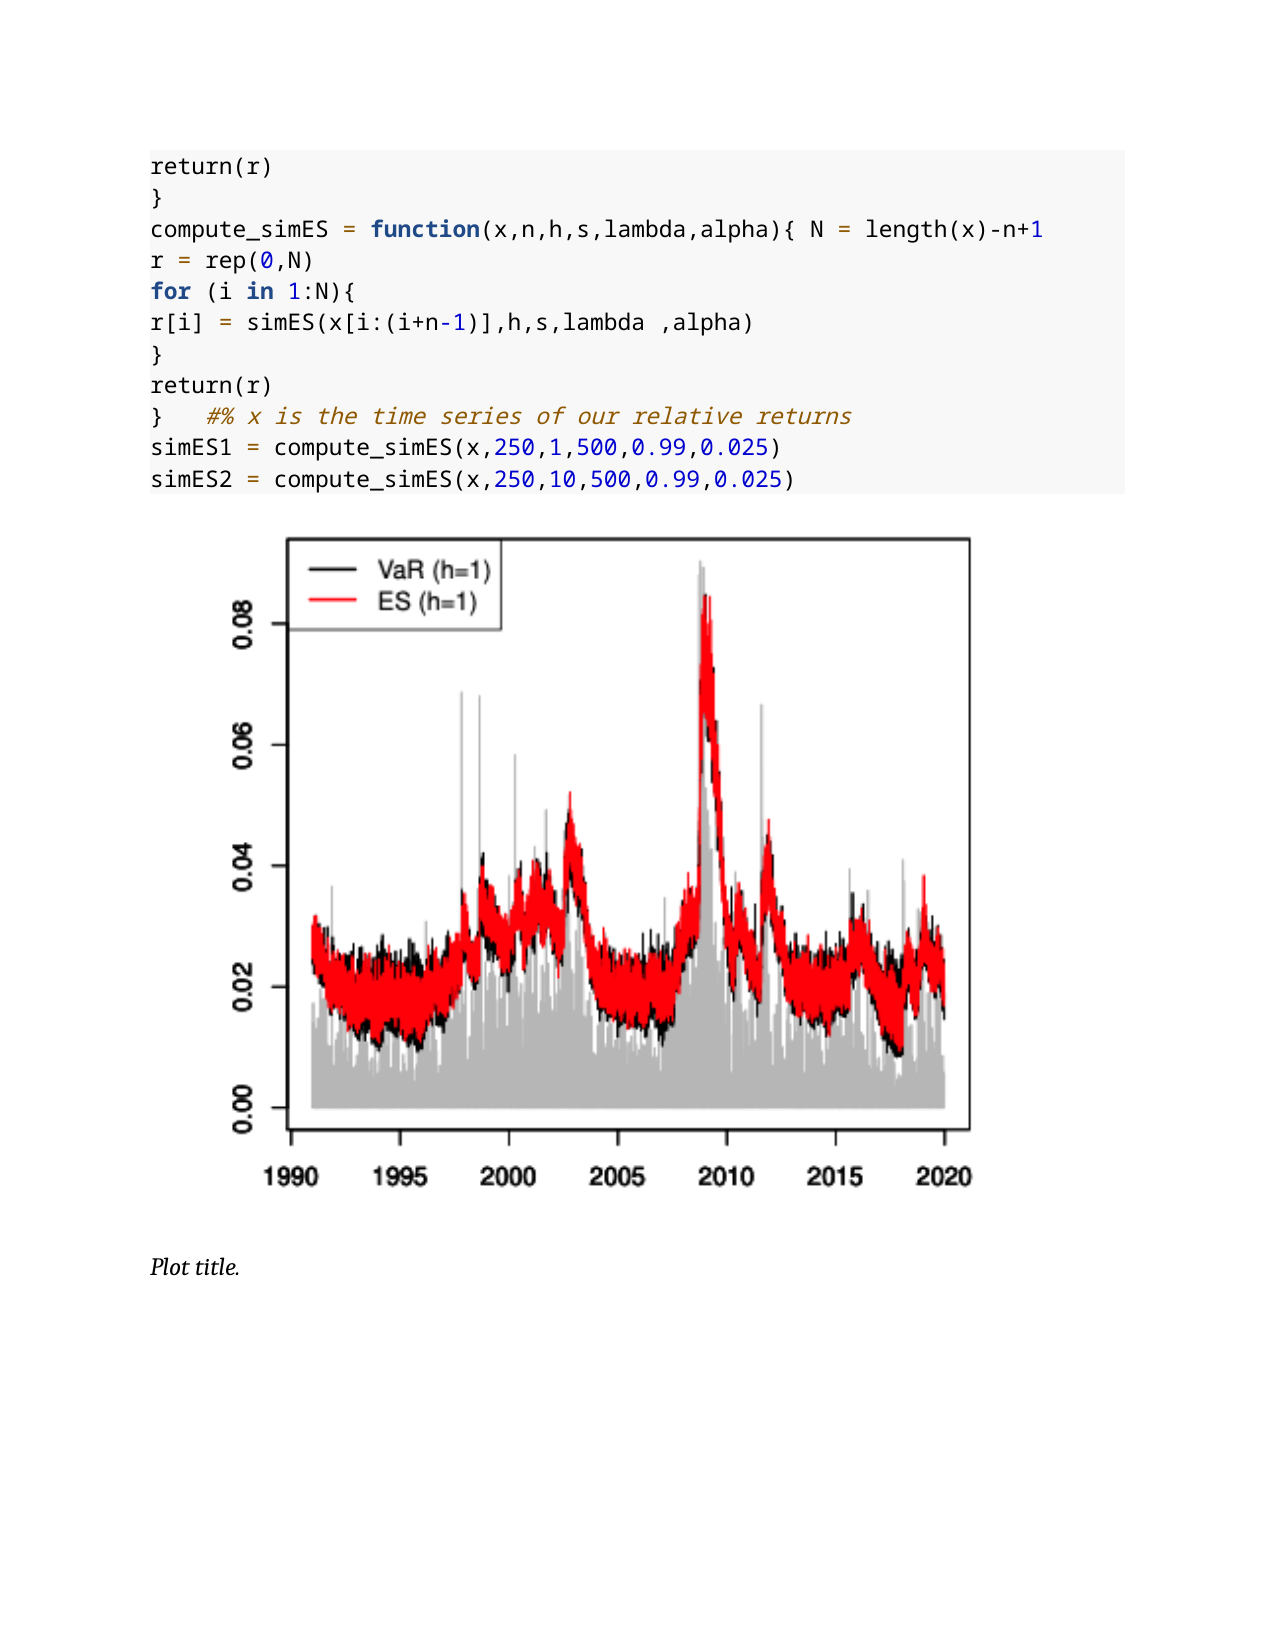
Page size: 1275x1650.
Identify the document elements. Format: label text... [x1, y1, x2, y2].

text Plot title. [150, 1253, 1125, 1282]
picture [168, 514, 1044, 1233]
